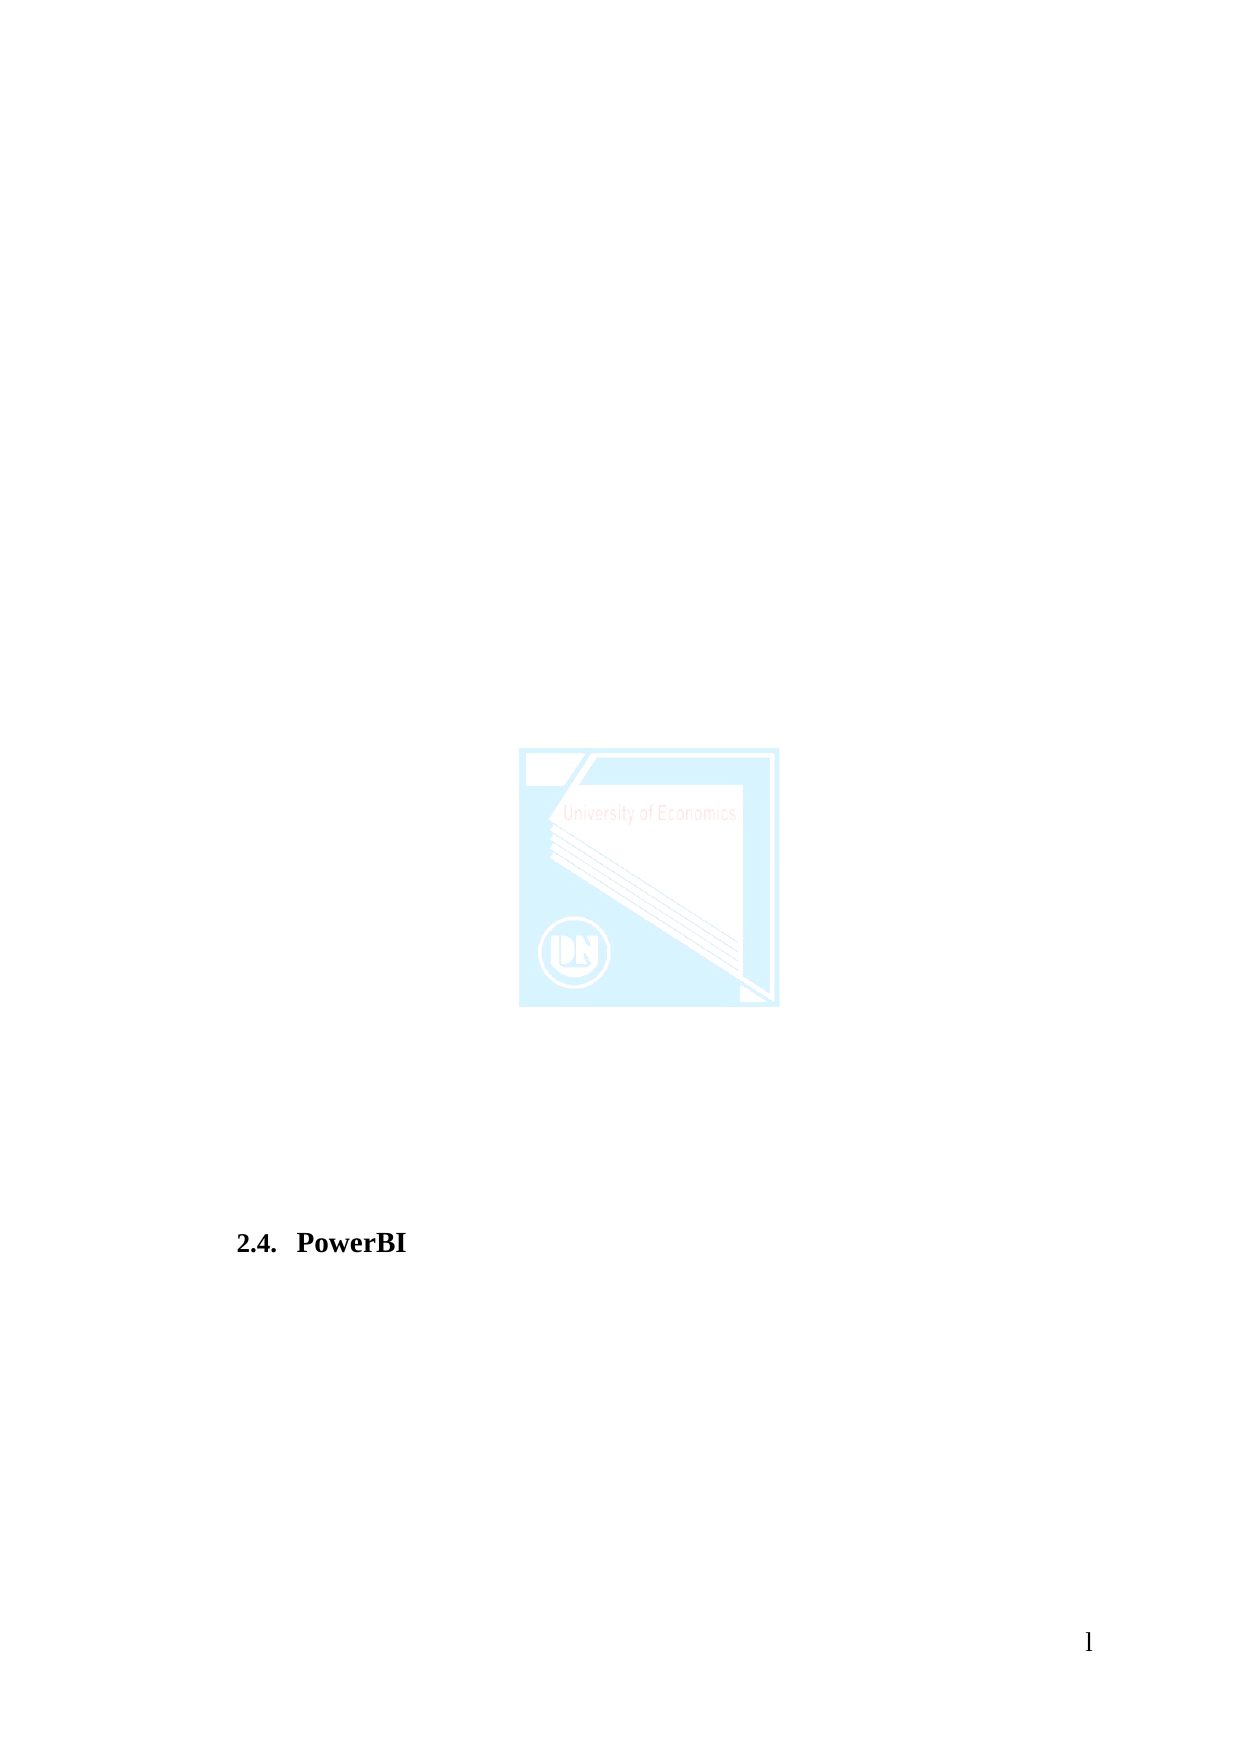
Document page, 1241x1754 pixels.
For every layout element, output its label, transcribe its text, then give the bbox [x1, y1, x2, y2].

subtitle PowerBI [236, 1225, 1092, 1259]
